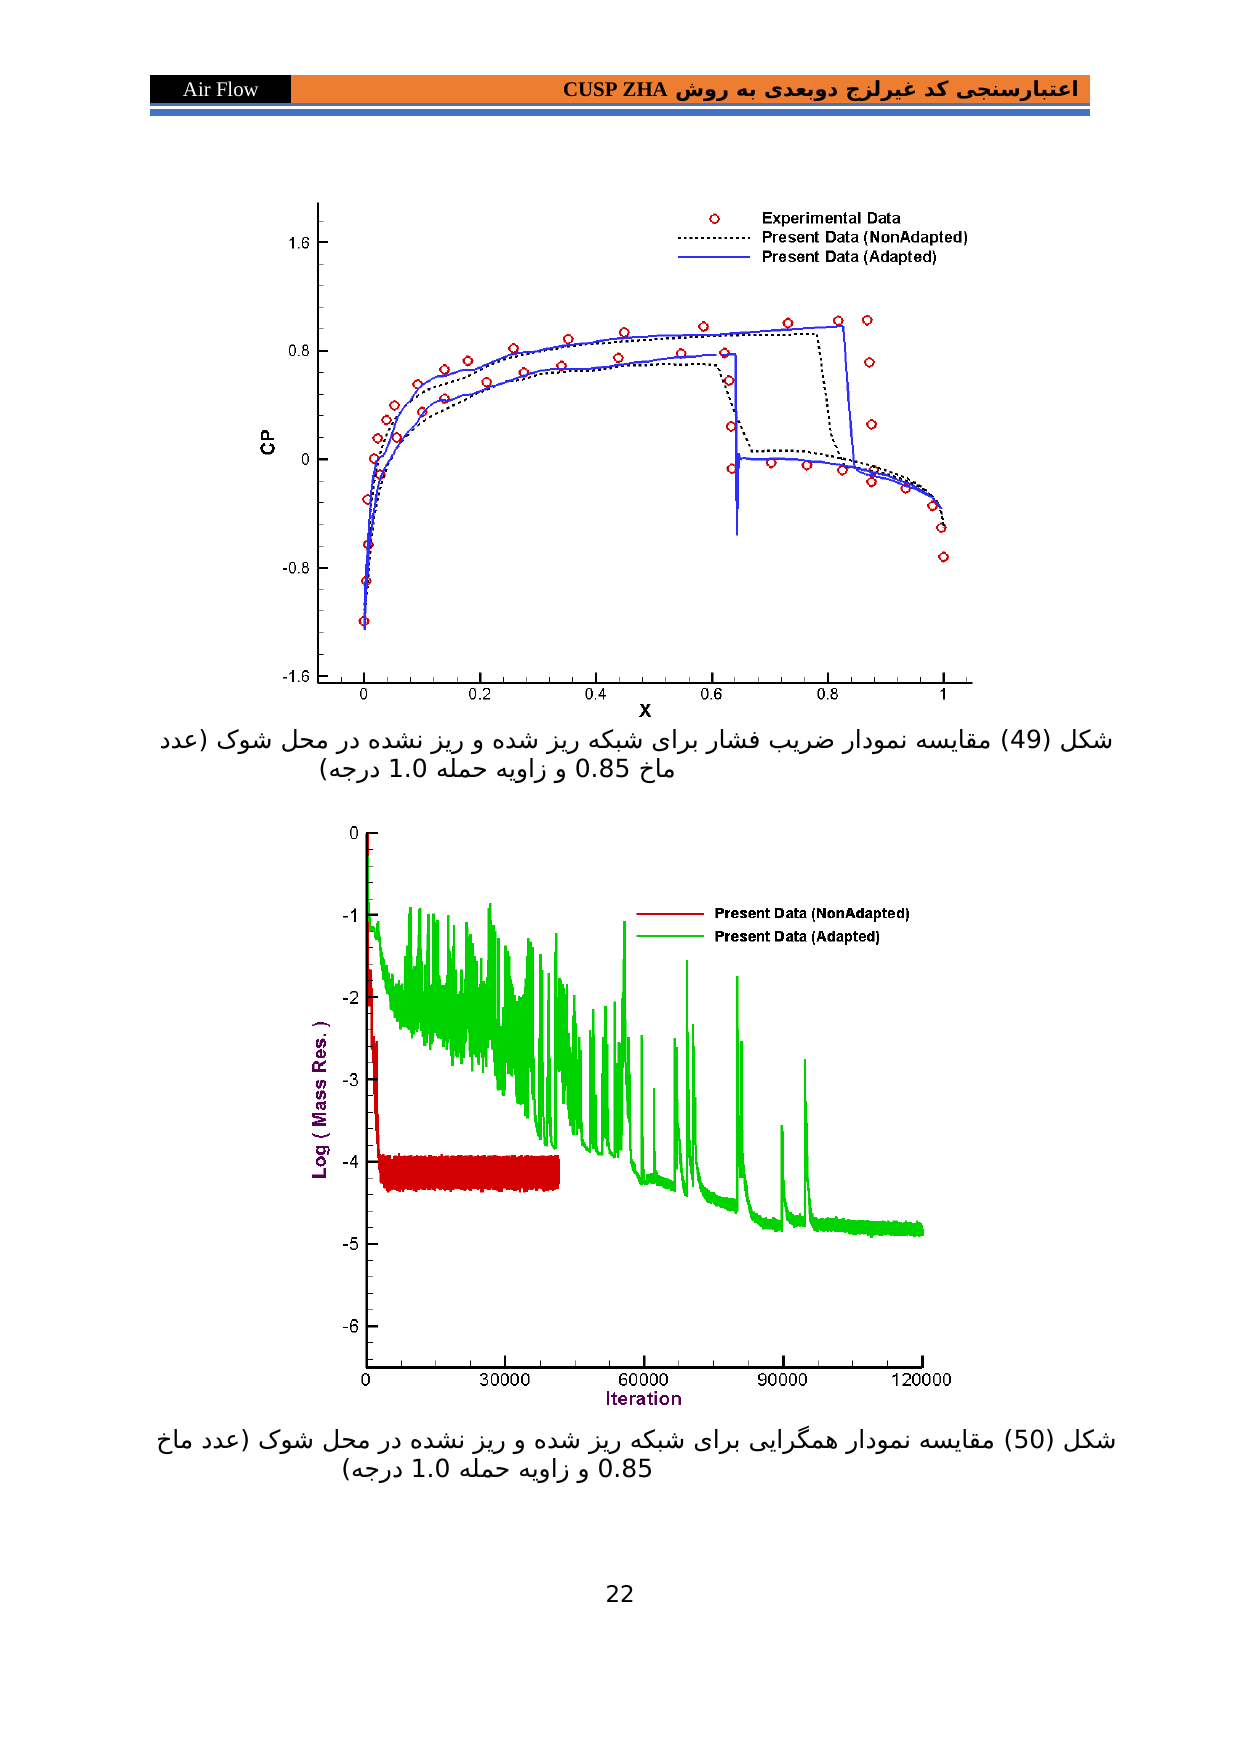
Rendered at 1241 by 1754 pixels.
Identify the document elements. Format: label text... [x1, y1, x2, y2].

text مقایسه نمودار همگرایی برای شبکه ریز شده و ریز نشده در محل شوک (عدد ماخ 0.85 و زاویه حمله 1.0 درجه) [150, 1425, 1002, 1483]
picture [282, 820, 958, 1421]
picture [257, 189, 983, 721]
text مقایسه نمودار ضریب فشار برای شبکه ریز شده و ریز نشده در محل شوک (عدد ماخ 0.85 و زاویه حمله 1.0 درجه) [150, 725, 1002, 783]
